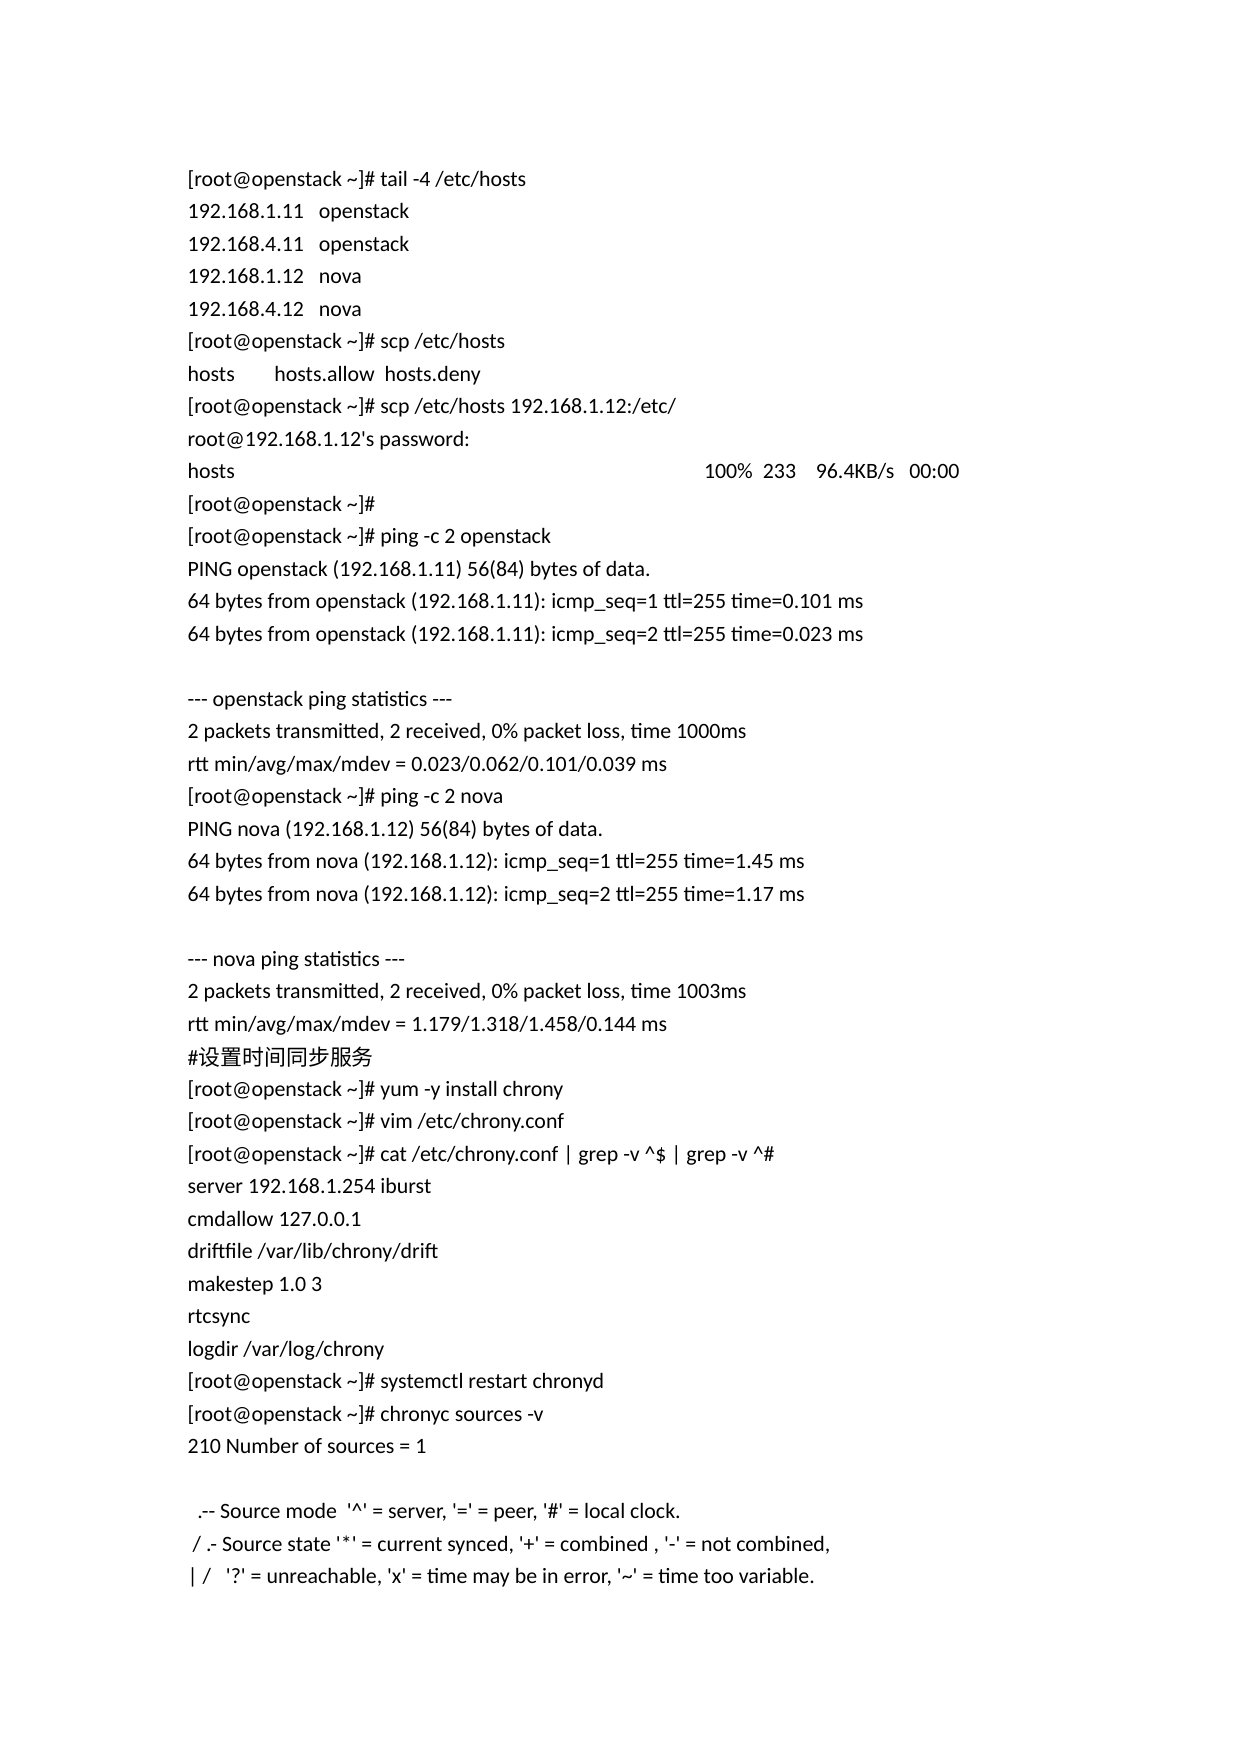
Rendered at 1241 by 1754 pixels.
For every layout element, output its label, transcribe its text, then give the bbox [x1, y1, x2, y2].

text [root@openstack ~]# vim /etc/chrony.conf [187, 1104, 1053, 1137]
text [root@openstack ~]# cat /etc/chrony.conf | grep -v ^$ | grep -v ^# [187, 1137, 1053, 1169]
text logdir /var/log/chrony [187, 1332, 1053, 1364]
text 2 packets transmitted, 2 received, 0% packet loss, time 1003ms [187, 974, 1053, 1007]
text 192.168.1.11 openstack [187, 194, 1053, 227]
text #设置时间同步服务 [187, 1039, 1053, 1072]
text [root@openstack ~]# yum -y install chrony [187, 1072, 1053, 1104]
text [root@openstack ~]# tail -4 /etc/hosts [187, 162, 1053, 194]
text 210 Number of sources = 1 [187, 1429, 1053, 1462]
text [root@openstack ~]# scp /etc/hosts 192.168.1.12:/etc/ [187, 389, 1053, 422]
text --- nova ping statistics --- [187, 942, 1053, 974]
text hosts hosts.allow hosts.deny [187, 357, 1053, 389]
text [root@openstack ~]# ping -c 2 openstack [187, 519, 1053, 552]
text 64 bytes from openstack (192.168.1.11): icmp_seq=2 ttl=255 time=0.023 ms [187, 617, 1053, 649]
text .-- Source mode '^' = server, '=' = peer, '#' = local clock. [187, 1494, 1053, 1527]
text PING nova (192.168.1.12) 56(84) bytes of data. [187, 812, 1053, 844]
text [root@openstack ~]# scp /etc/hosts [187, 324, 1053, 357]
text server 192.168.1.254 iburst [187, 1169, 1053, 1202]
text [root@openstack ~]# systemctl restart chronyd [187, 1364, 1053, 1397]
text 64 bytes from openstack (192.168.1.11): icmp_seq=1 ttl=255 time=0.101 ms [187, 584, 1053, 617]
text rtt min/avg/max/mdev = 1.179/1.318/1.458/0.144 ms [187, 1007, 1053, 1039]
text --- openstack ping statistics --- [187, 682, 1053, 714]
text cmdallow 127.0.0.1 [187, 1202, 1053, 1234]
text [root@openstack ~]# chronyc sources -v [187, 1397, 1053, 1429]
text | / '?' = unreachable, 'x' = time may be in error, '~' = time too variable. [187, 1559, 1053, 1592]
text 192.168.4.12 nova [187, 292, 1053, 324]
text rtt min/avg/max/mdev = 0.023/0.062/0.101/0.039 ms [187, 747, 1053, 779]
text 192.168.4.11 openstack [187, 227, 1053, 259]
text / .- Source state '*' = current synced, '+' = combined , '-' = not combined, [187, 1527, 1053, 1559]
text 2 packets transmitted, 2 received, 0% packet loss, time 1000ms [187, 714, 1053, 747]
text rtcsync [187, 1299, 1053, 1332]
text 64 bytes from nova (192.168.1.12): icmp_seq=1 ttl=255 time=1.45 ms [187, 844, 1053, 877]
text hosts 100% 233 96.4KB/s 00:00 [187, 454, 1053, 487]
text driftfile /var/lib/chrony/drift [187, 1234, 1053, 1267]
text 192.168.1.12 nova [187, 259, 1053, 292]
text PING openstack (192.168.1.11) 56(84) bytes of data. [187, 552, 1053, 584]
text makestep 1.0 3 [187, 1267, 1053, 1299]
text root@192.168.1.12's password: [187, 422, 1053, 454]
text 64 bytes from nova (192.168.1.12): icmp_seq=2 ttl=255 time=1.17 ms [187, 877, 1053, 909]
text [root@openstack ~]# ping -c 2 nova [187, 779, 1053, 812]
text [root@openstack ~]# [187, 487, 1053, 519]
